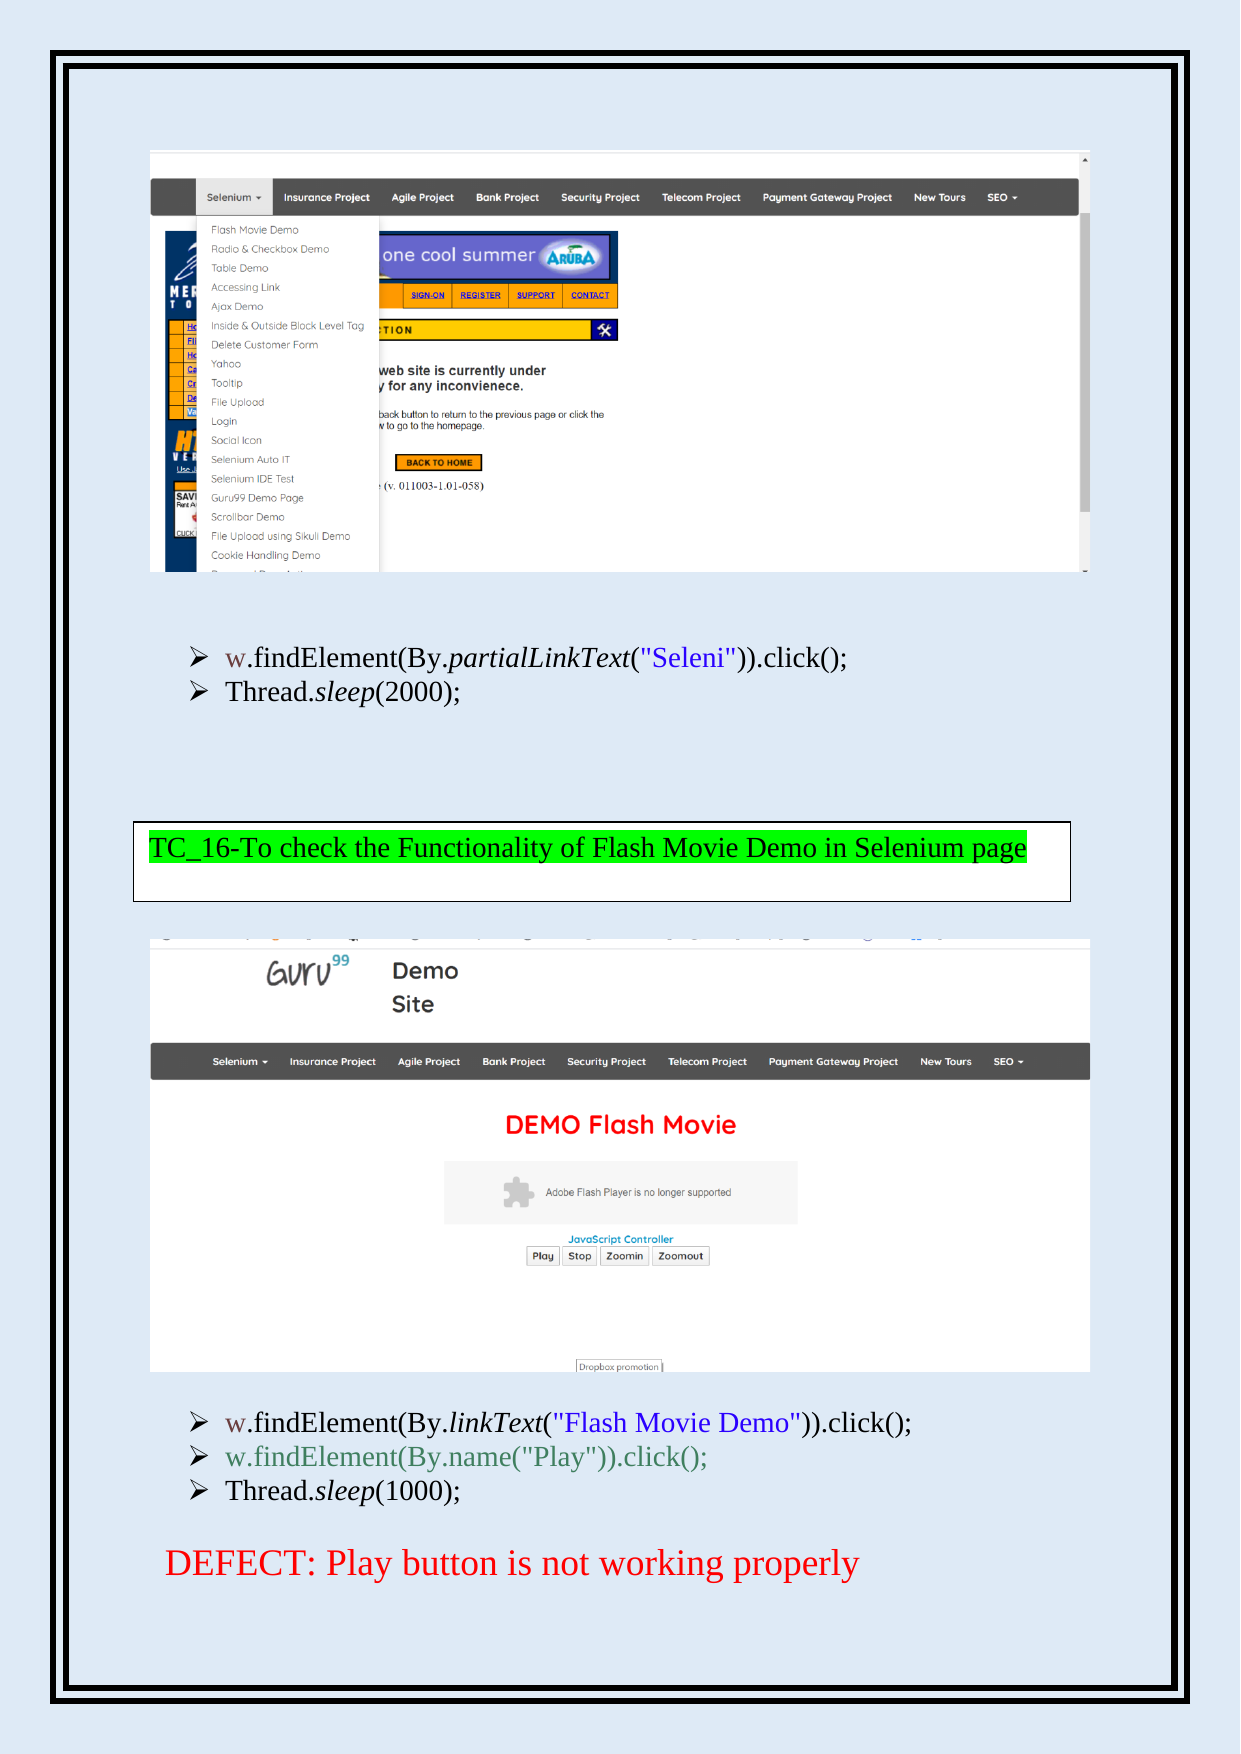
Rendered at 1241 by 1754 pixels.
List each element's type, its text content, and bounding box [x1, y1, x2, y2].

picture [150, 150, 1091, 572]
picture [150, 939, 1091, 1372]
list Thread.sleep(2000); [187, 674, 1090, 707]
text DEFECT: Play button is not working properly [150, 1540, 1090, 1583]
list w.findElement(By.partialLinkText("Seleni")).click(); [187, 640, 1090, 674]
list w.findElement(By.linkText("Flash Movie Demo")).click(); [187, 1406, 1090, 1439]
list Thread.sleep(1000); [187, 1473, 1090, 1506]
list w.findElement(By.name("Play")).click(); [187, 1439, 1090, 1473]
